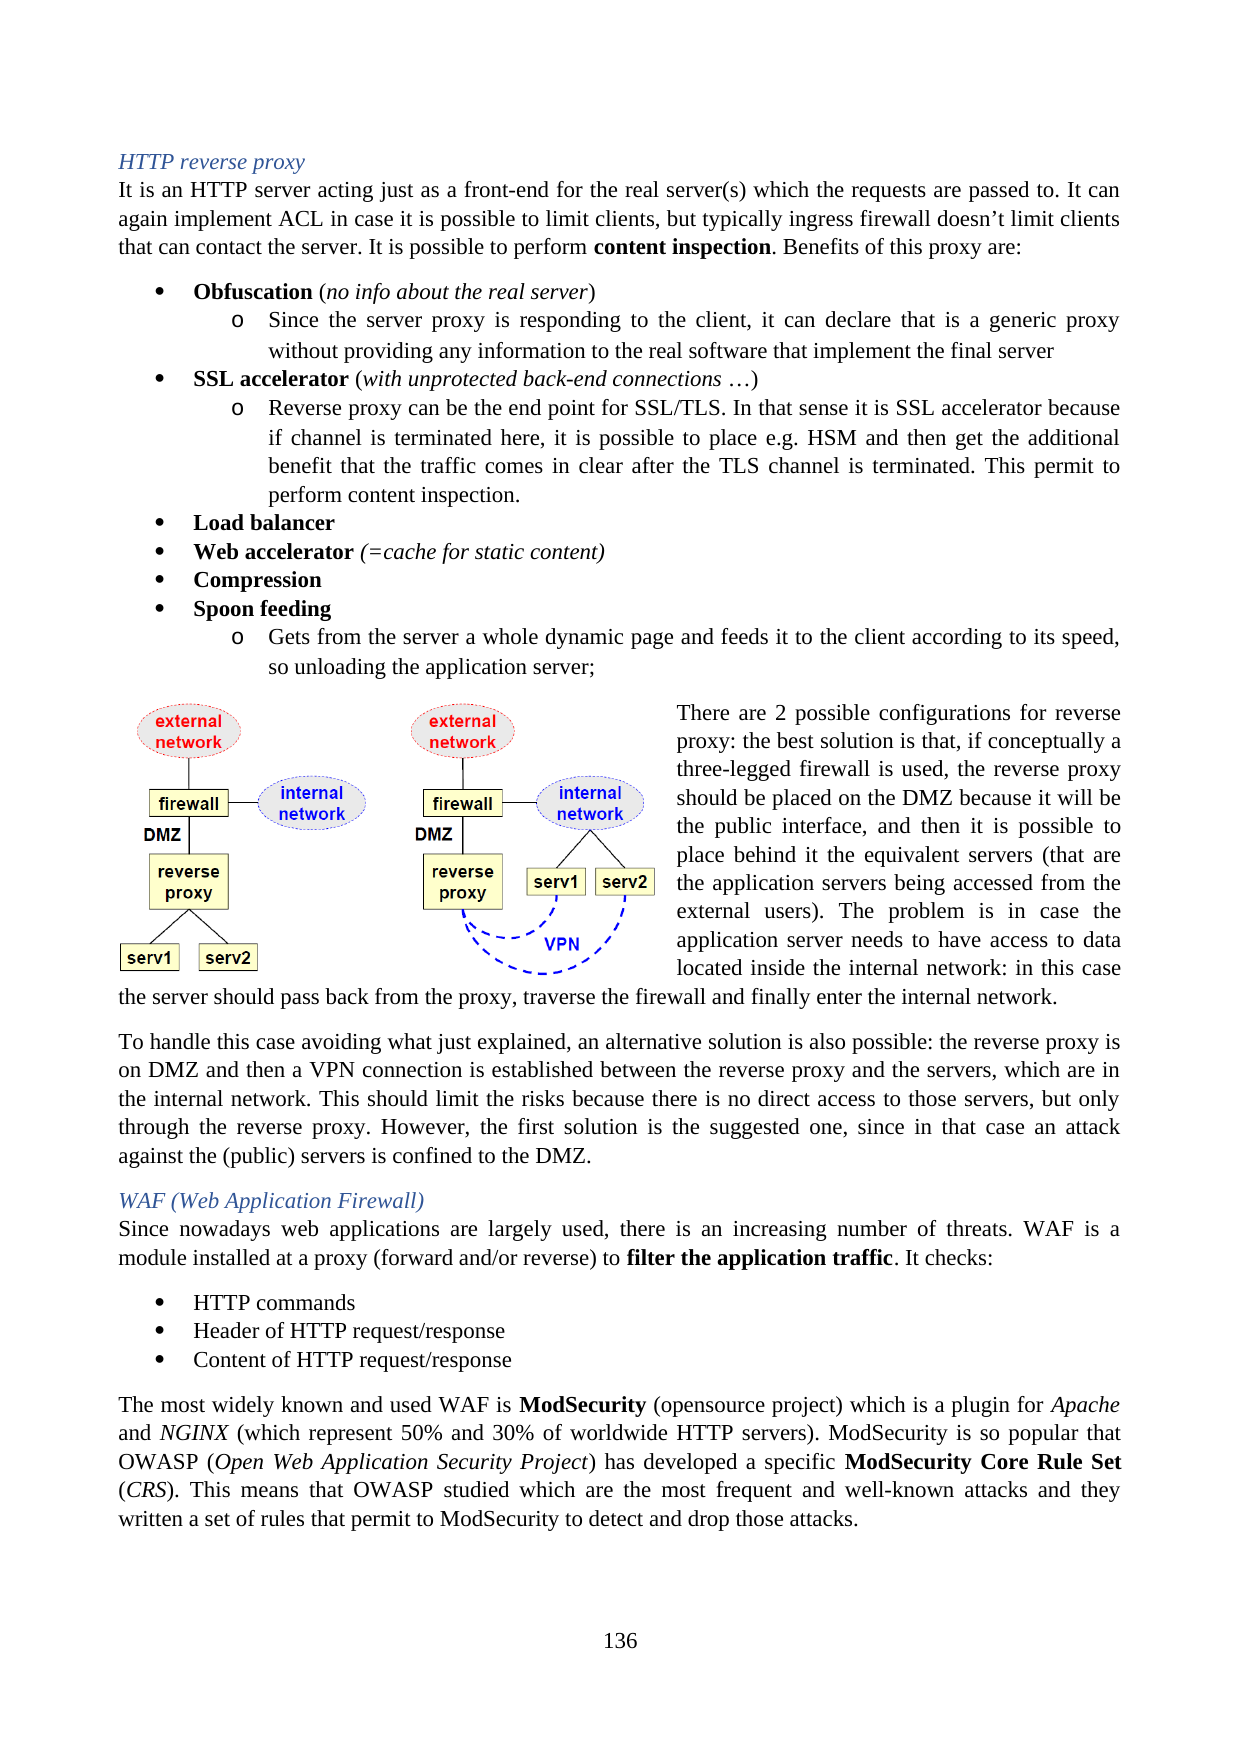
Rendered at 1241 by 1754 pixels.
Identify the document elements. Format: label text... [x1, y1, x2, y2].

list SSL accelerator (with unprotected back-end connections …) [156, 365, 1122, 392]
list Reverse proxy can be the end point for SSL/TLS. In that sense it is SSL accelerator because if channel is terminated here, it is possible to place e.g. HSM and then get the additional benefit that the traffic comes in clear after the TLS channel is terminated. This permit to perform content inspection. [231, 394, 1122, 507]
text The most widely known and used WAF is ModSecurity (opensource project) which is a plugin for Apache and NGINX (which represent 50% and 30% of worldwide HTTP servers). ModSecurity is so popular that OWASP (Open Web Application Security Project) has developed a specific ModSecurity Core Rule Set (CRS). This means that OWASP studied which are the most frequent and well-known attacks and they written a set of rules that permit to ModSecurity to detect and drop those attacks. [118, 1391, 1122, 1531]
subtitle HTTP reverse proxy [118, 148, 1122, 174]
list Web accelerator (=cache for static content) [156, 538, 1122, 564]
list Obfuscation (no info about the real server) [156, 278, 1122, 304]
list HTTP commands [156, 1289, 1122, 1315]
list Spoon feeding [156, 595, 1122, 621]
text To handle this case avoiding what just explained, an alternative solution is also possible: the reverse proxy is on DMZ and then a VPN connection is established between the reverse proxy and the servers, which are in the internal network. This should limit the risks because there is no direct access to those servers, but only through the reverse proxy. However, the first solution is the suggested one, since in that case an attack against the (public) servers is confined to the DMZ. [118, 1028, 1122, 1168]
list Header of HTTP request/response [156, 1317, 1122, 1344]
list Load balancer [156, 509, 1122, 536]
list Compression [156, 566, 1122, 593]
list Gets from the server a whole dynamic page and feeds it to the client according to its speed, so unloading the application server; [231, 623, 1122, 680]
list Content of HTTP request/response [156, 1346, 1122, 1372]
text Since nowadays web applications are largely used, there is an increasing number of threats. WAF is a module installed at a proxy (forward and/or reverse) to filter the application traffic. It checks: [118, 1215, 1122, 1270]
text It is an HTTP server acting just as a front-end for the real server(s) which the requests are passed to. It can again implement ACL in case it is possible to limit clients, but typically ingress firewall doesn’t limit clients that can contact the server. It is possible to perform content inspection. Benefits of this proxy are: [118, 176, 1122, 259]
picture [118, 700, 658, 977]
list Since the server proxy is responding to the client, it can declare that is a generic proxy without providing any information to the real software that implement the final server [231, 307, 1122, 363]
subtitle WAF (Web Application Firewall) [118, 1187, 1122, 1213]
